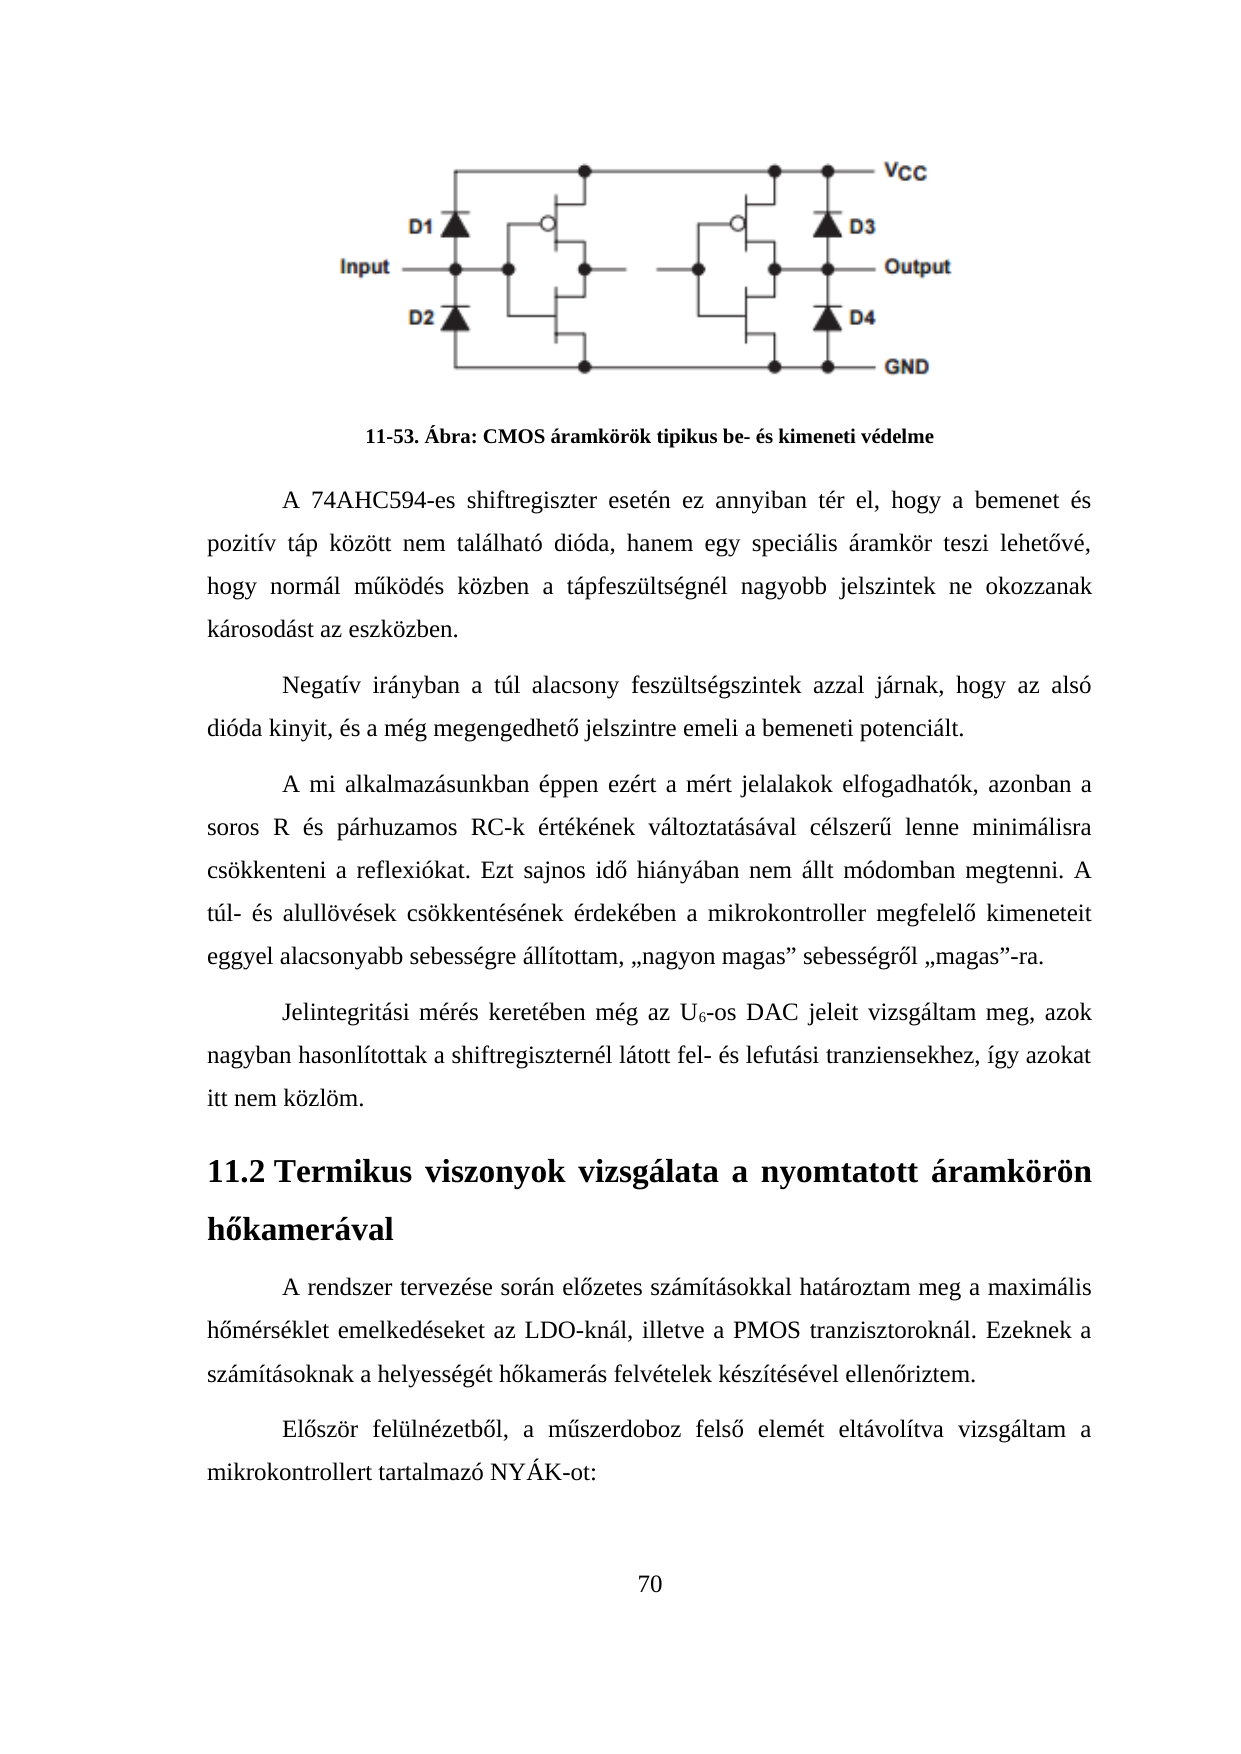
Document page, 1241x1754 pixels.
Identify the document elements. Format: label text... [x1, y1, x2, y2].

text A rendszer tervezése során előzetes számításokkal határoztam meg a maximális hőmérséklet emelkedéseket az LDO-knál, illetve a PMOS tranzisztoroknál. Ezeknek a számításoknak a helyességét hőkamerás felvételek készítésével ellenőriztem. [207, 1272, 1092, 1387]
text Először felülnézetből, a műszerdoboz felső elemét eltávolítva vizsgáltam a mikrokontrollert tartalmazó NYÁK-ot: [207, 1414, 1092, 1486]
text A mi alkalmazásunkban éppen ezért a mért jelalakok elfogadhatók, azonban a soros R és párhuzamos RC-k értékének változtatásával célszerű lenne minimálisra csökkenteni a reflexiókat. Ezt sajnos idő hiányában nem állt módomban megtenni. A túl- és alullövések csökkentésének érdekében a mikrokontroller megfelelő kimeneteit eggyel alacsonyabb sebességre állítottam, „nagyon magas” sebességről „magas”-ra. [207, 769, 1092, 970]
text Jelintegritási mérés keretében még az U6-os DAC jeleit vizsgáltam meg, azok nagyban hasonlítottak a shiftregiszternél látott fel- és lefutási tranziensekhez, így azokat itt nem közlöm. [207, 997, 1092, 1112]
text A 74AHC594-es shiftregiszter esetén ez annyiban tér el, hogy a bemenet és pozitív táp között nem található dióda, hanem egy speciális áramkör teszi lehetővé, hogy normál működés közben a tápfeszültségnél nagyobb jelszintek ne okozzanak károsodást az eszközben. [207, 485, 1092, 643]
picture [318, 147, 982, 397]
text Negatív irányban a túl alacsony feszültségszintek azzal járnak, hogy az alsó dióda kinyit, és a még megengedhető jelszintre emeli a bemeneti potenciált. [207, 670, 1092, 742]
subtitle Termikus viszonyok vizsgálata a nyomtatott áramkörön hőkamerával [207, 1151, 1092, 1247]
